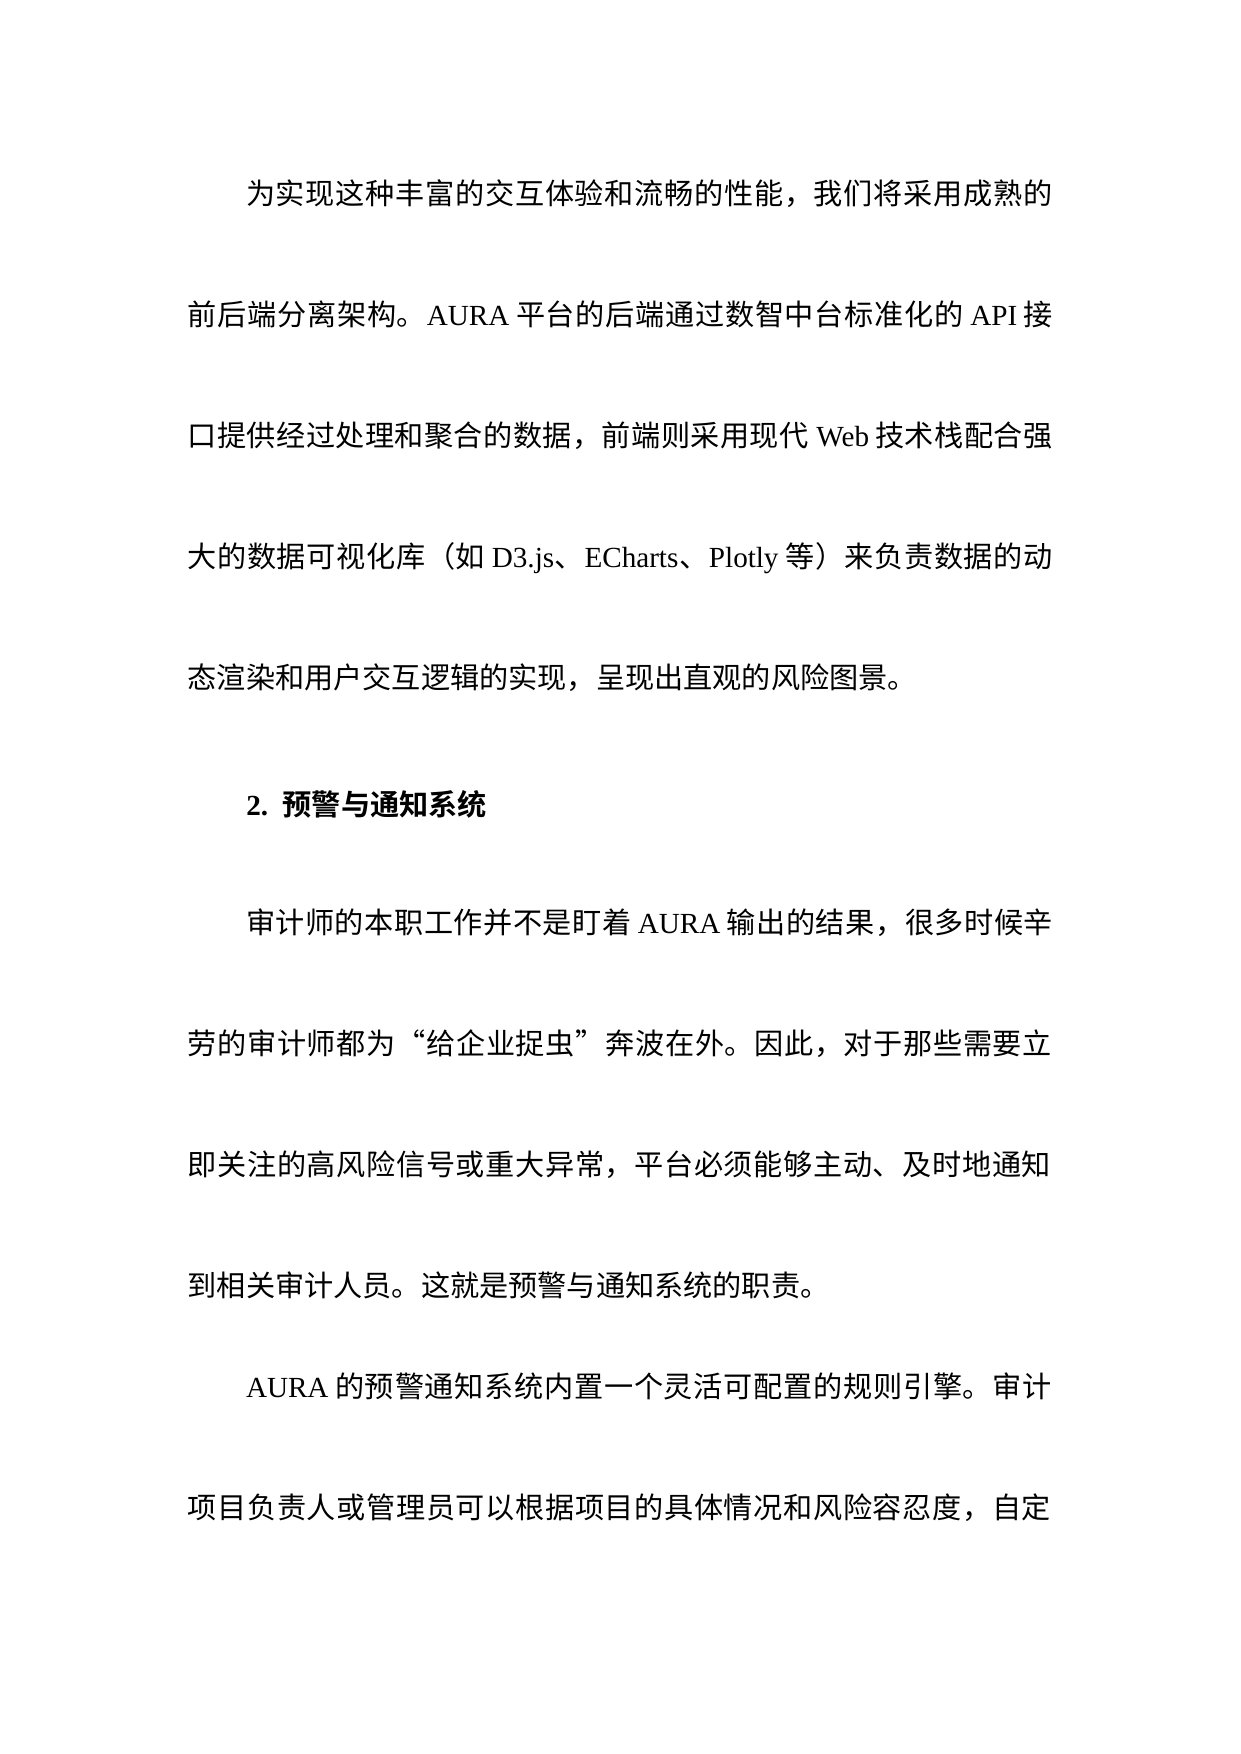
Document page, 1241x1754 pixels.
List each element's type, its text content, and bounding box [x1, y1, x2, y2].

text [187, 1345, 1053, 1546]
text 为实现这种丰富的交互体验和流畅的性能，我们将采用成熟的前后端分离架构。AURA平台的后端通过数智中台标准化的API接口提供经过处理和聚合的数据，前端则采用现代Web技术栈配合强大的数据可视化库（如D3.js、ECharts、Plotly等）来负责数据的动态渲染和用户交互逻辑的实现，呈现出直观的风险图景。 [187, 151, 1053, 716]
text 审计师的本职工作并不是盯着AURA输出的结果，很多时候辛劳的审计师都为“给企业捉虫”奔波在外。因此，对于那些需要立即关注的高风险信号或重大异常，平台必须能够主动、及时地通知到相关审计人员。这就是预警与通知系统的职责。 [187, 880, 1053, 1324]
subtitle 2. 预警与通知系统 [187, 762, 1053, 842]
